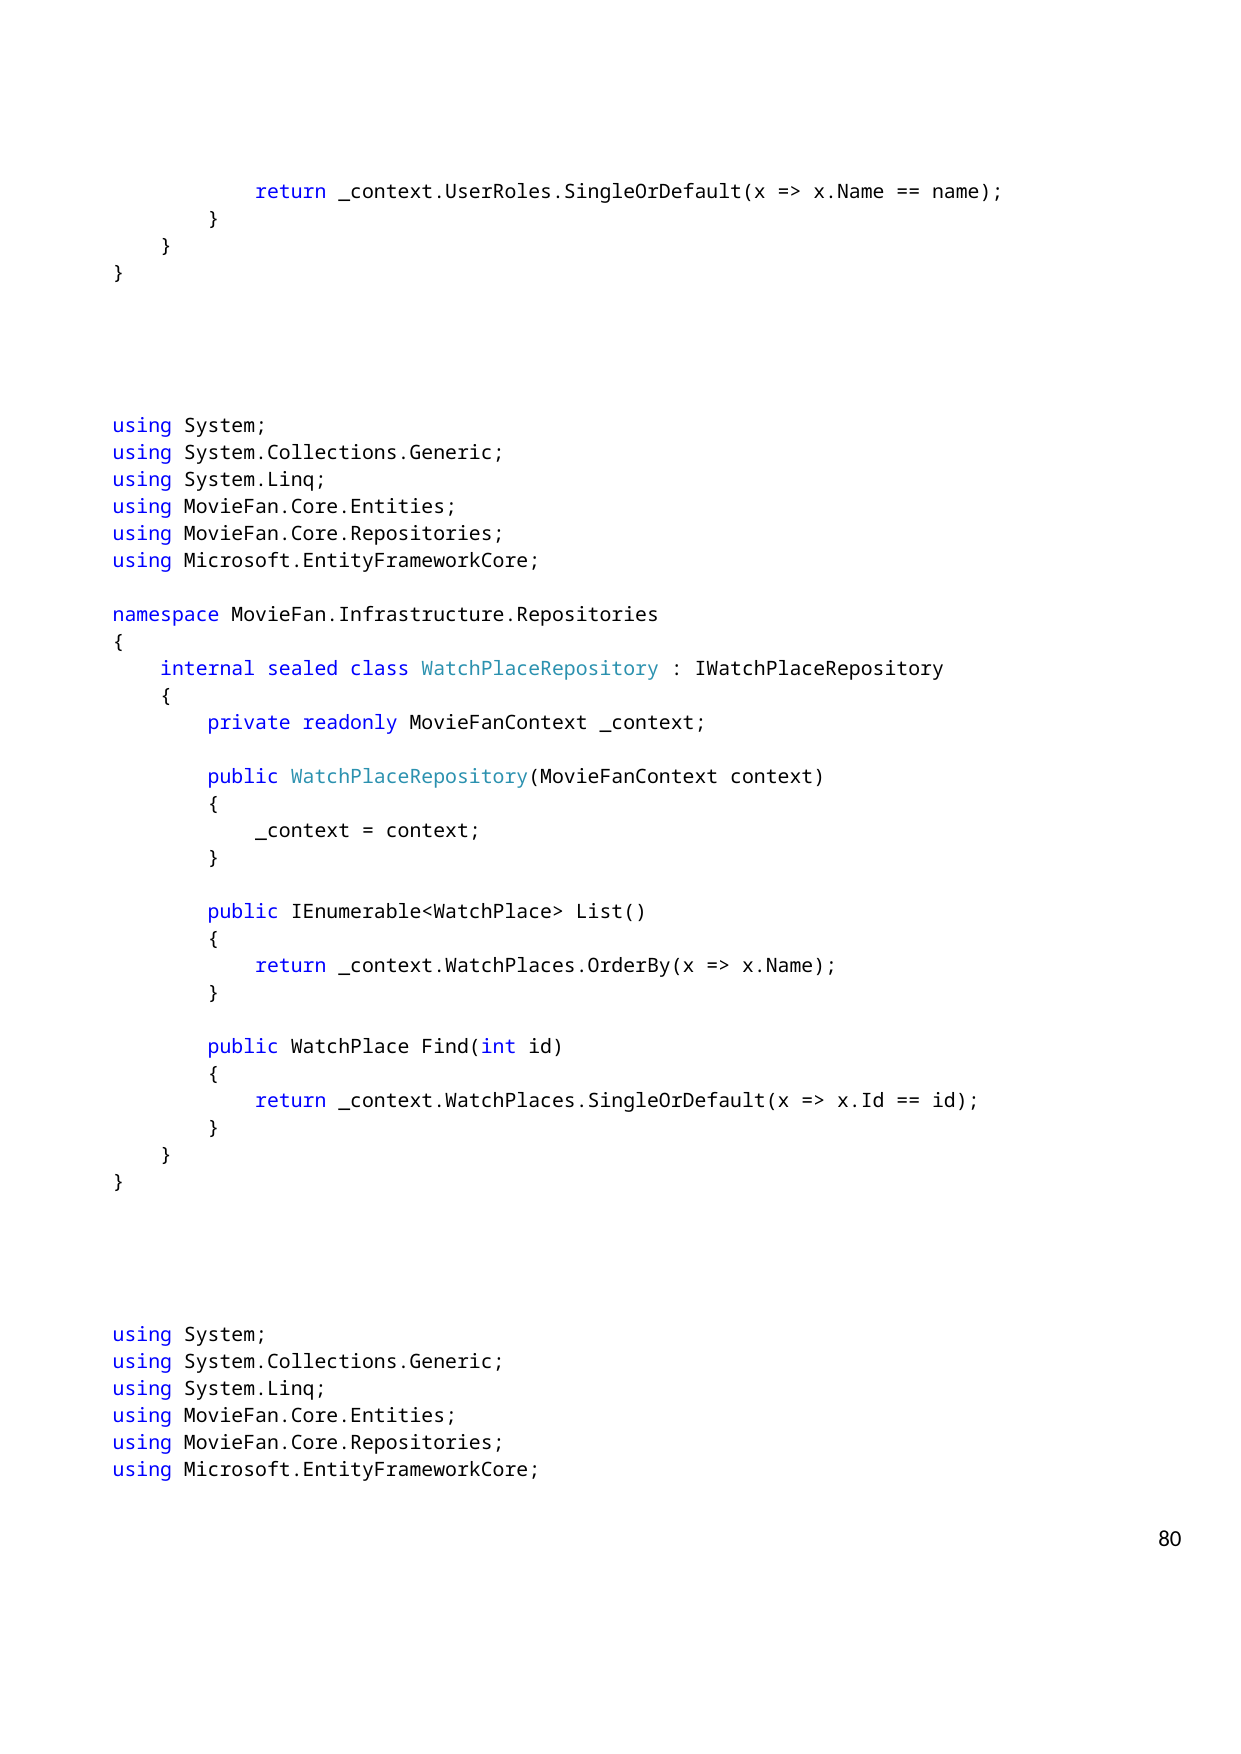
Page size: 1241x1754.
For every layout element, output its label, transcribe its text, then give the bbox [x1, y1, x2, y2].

text } [112, 1140, 1181, 1167]
text _context = context; [112, 816, 1181, 843]
text private readonly MovieFanContext _context; [112, 708, 1181, 735]
text using System.Collections.Generic; [112, 1347, 1181, 1374]
text public WatchPlace Find(int id) [112, 1032, 1181, 1059]
text public IEnumerable<WatchPlace> List() [112, 897, 1181, 924]
text } [112, 1113, 1181, 1140]
text using System; [112, 411, 1181, 438]
text return _context.WatchPlaces.SingleOrDefault(x => x.Id == id); [112, 1086, 1181, 1113]
text using MovieFan.Core.Entities; [112, 492, 1181, 519]
text using MovieFan.Core.Entities; [112, 1401, 1181, 1428]
text using Microsoft.EntityFrameworkCore; [112, 1455, 1181, 1482]
text } [112, 978, 1181, 1005]
text internal sealed class WatchPlaceRepository : IWatchPlaceRepository [112, 654, 1181, 681]
text { [112, 681, 1181, 708]
text return _context.UserRoles.SingleOrDefault(x => x.Name == name); [112, 177, 1181, 204]
text using Microsoft.EntityFrameworkCore; [112, 546, 1181, 573]
text { [112, 1059, 1181, 1086]
text using System.Collections.Generic; [112, 438, 1181, 465]
text { [112, 627, 1181, 654]
text using System.Linq; [112, 465, 1181, 492]
text } [112, 231, 1181, 258]
text } [112, 1167, 1181, 1194]
text } [112, 204, 1181, 231]
text } [112, 843, 1181, 870]
text { [112, 789, 1181, 816]
text { [112, 924, 1181, 951]
text using System; [112, 1320, 1181, 1347]
text using MovieFan.Core.Repositories; [112, 1428, 1181, 1455]
text using System.Linq; [112, 1374, 1181, 1401]
text return _context.WatchPlaces.OrderBy(x => x.Name); [112, 951, 1181, 978]
text public WatchPlaceRepository(MovieFanContext context) [112, 762, 1181, 789]
text namespace MovieFan.Infrastructure.Repositories [112, 600, 1181, 627]
text } [112, 258, 1181, 285]
text using MovieFan.Core.Repositories; [112, 519, 1181, 546]
